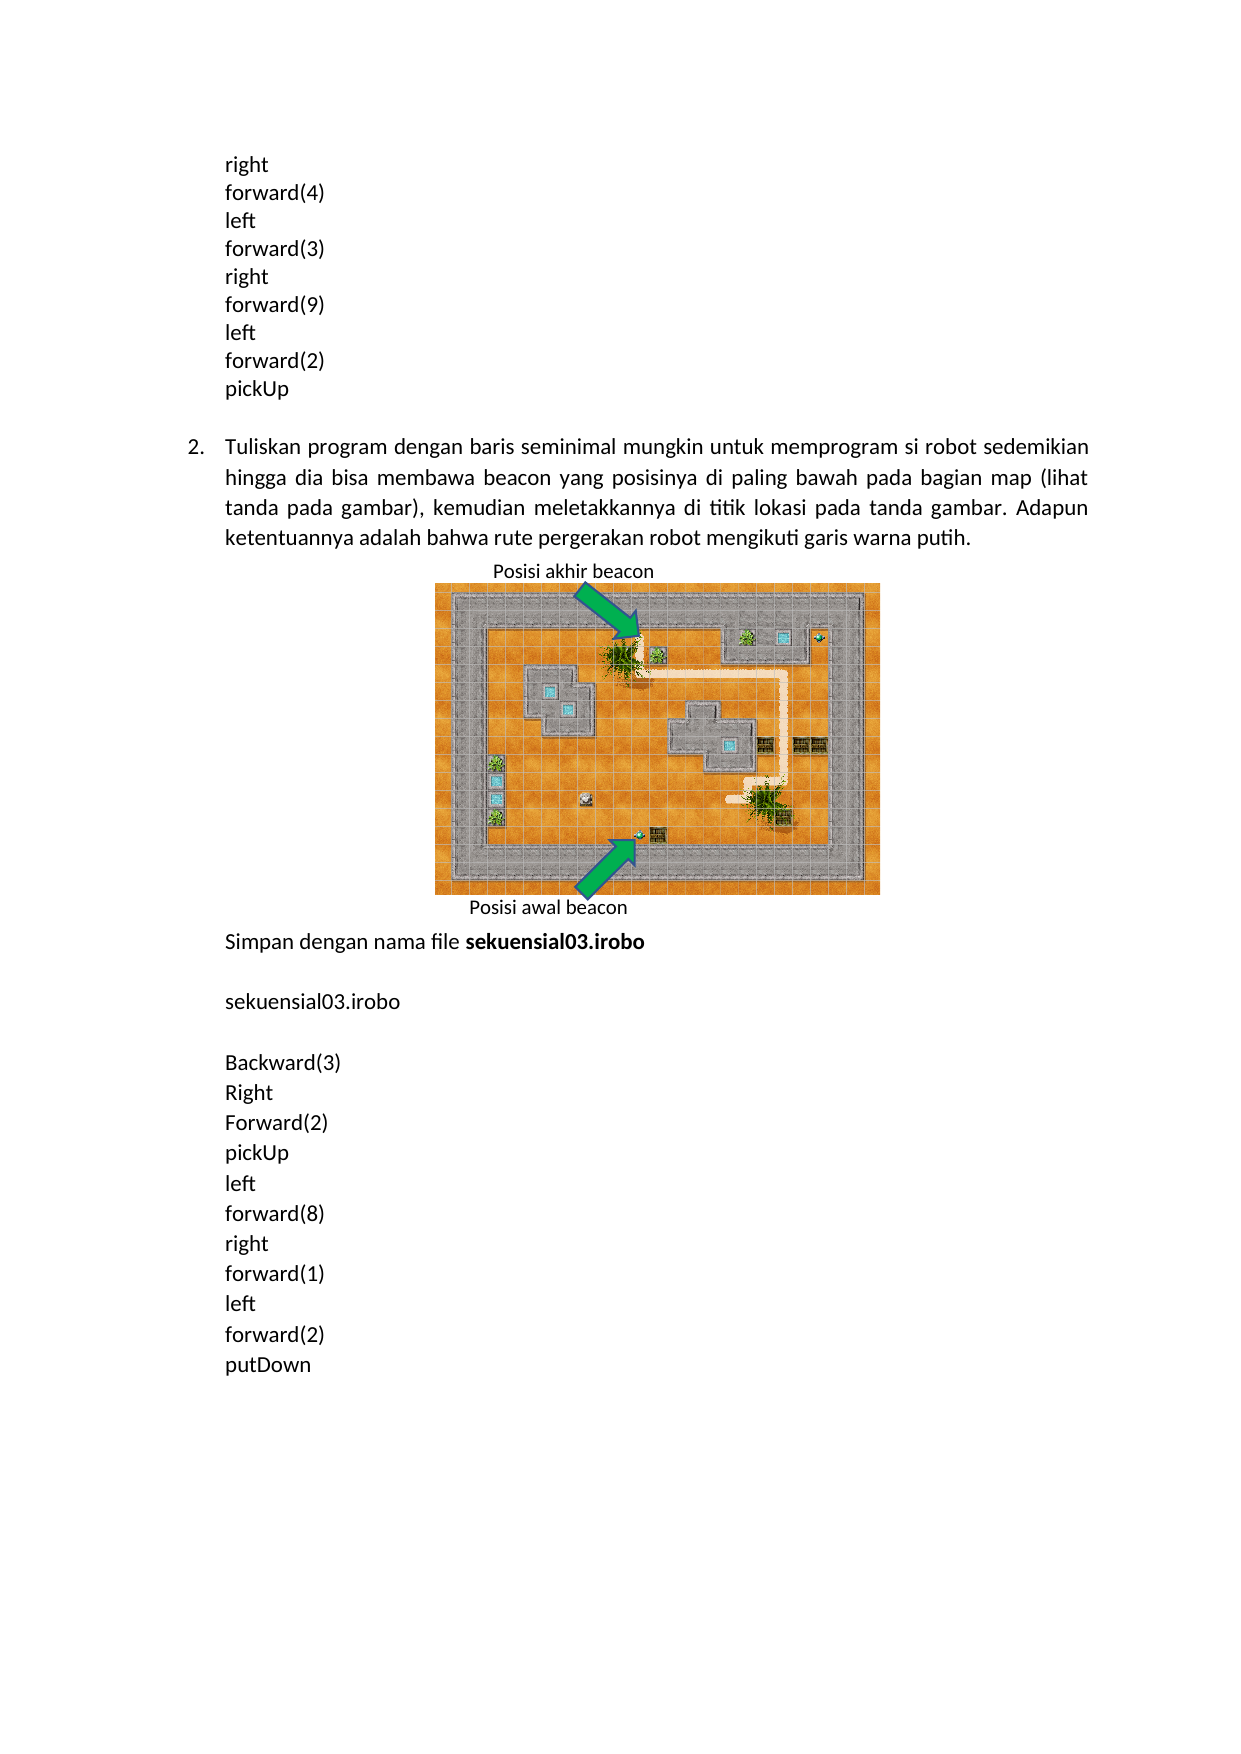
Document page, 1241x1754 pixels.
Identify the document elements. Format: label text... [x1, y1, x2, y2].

list Backward(3) [225, 1048, 1090, 1076]
text forward(2) [225, 346, 1090, 374]
list putDown [225, 1350, 1090, 1378]
text right [225, 262, 1090, 290]
list Tuliskan program dengan baris seminimal mungkin untuk memprogram si robot sedemikian hingga dia bisa membawa beacon yang posisinya di paling bawah pada bagian map (lihat tanda pada gambar), kemudian meletakkannya di titik lokasi pada tanda gambar. Adapun ketentuannya adalah bahwa rute pergerakan robot mengikuti garis warna putih. [187, 432, 1090, 551]
list sekuensial03.irobo [225, 987, 1090, 1015]
list forward(8) [225, 1199, 1090, 1227]
text right [225, 150, 1090, 178]
list forward(1) [225, 1259, 1090, 1287]
list Simpan dengan nama file sekuensial03.irobo [225, 927, 1090, 955]
picture [435, 583, 880, 895]
list Forward(2) [225, 1108, 1090, 1136]
list left [225, 1289, 1090, 1317]
text left [225, 318, 1090, 346]
text forward(4) [225, 178, 1090, 206]
list pickUp [225, 1138, 1090, 1166]
list right [225, 1229, 1090, 1257]
list forward(2) [225, 1320, 1090, 1348]
text pickUp [225, 374, 1090, 402]
text left [225, 206, 1090, 234]
text forward(9) [225, 290, 1090, 318]
list left [225, 1169, 1090, 1197]
text forward(3) [225, 234, 1090, 262]
list Right [225, 1078, 1090, 1106]
